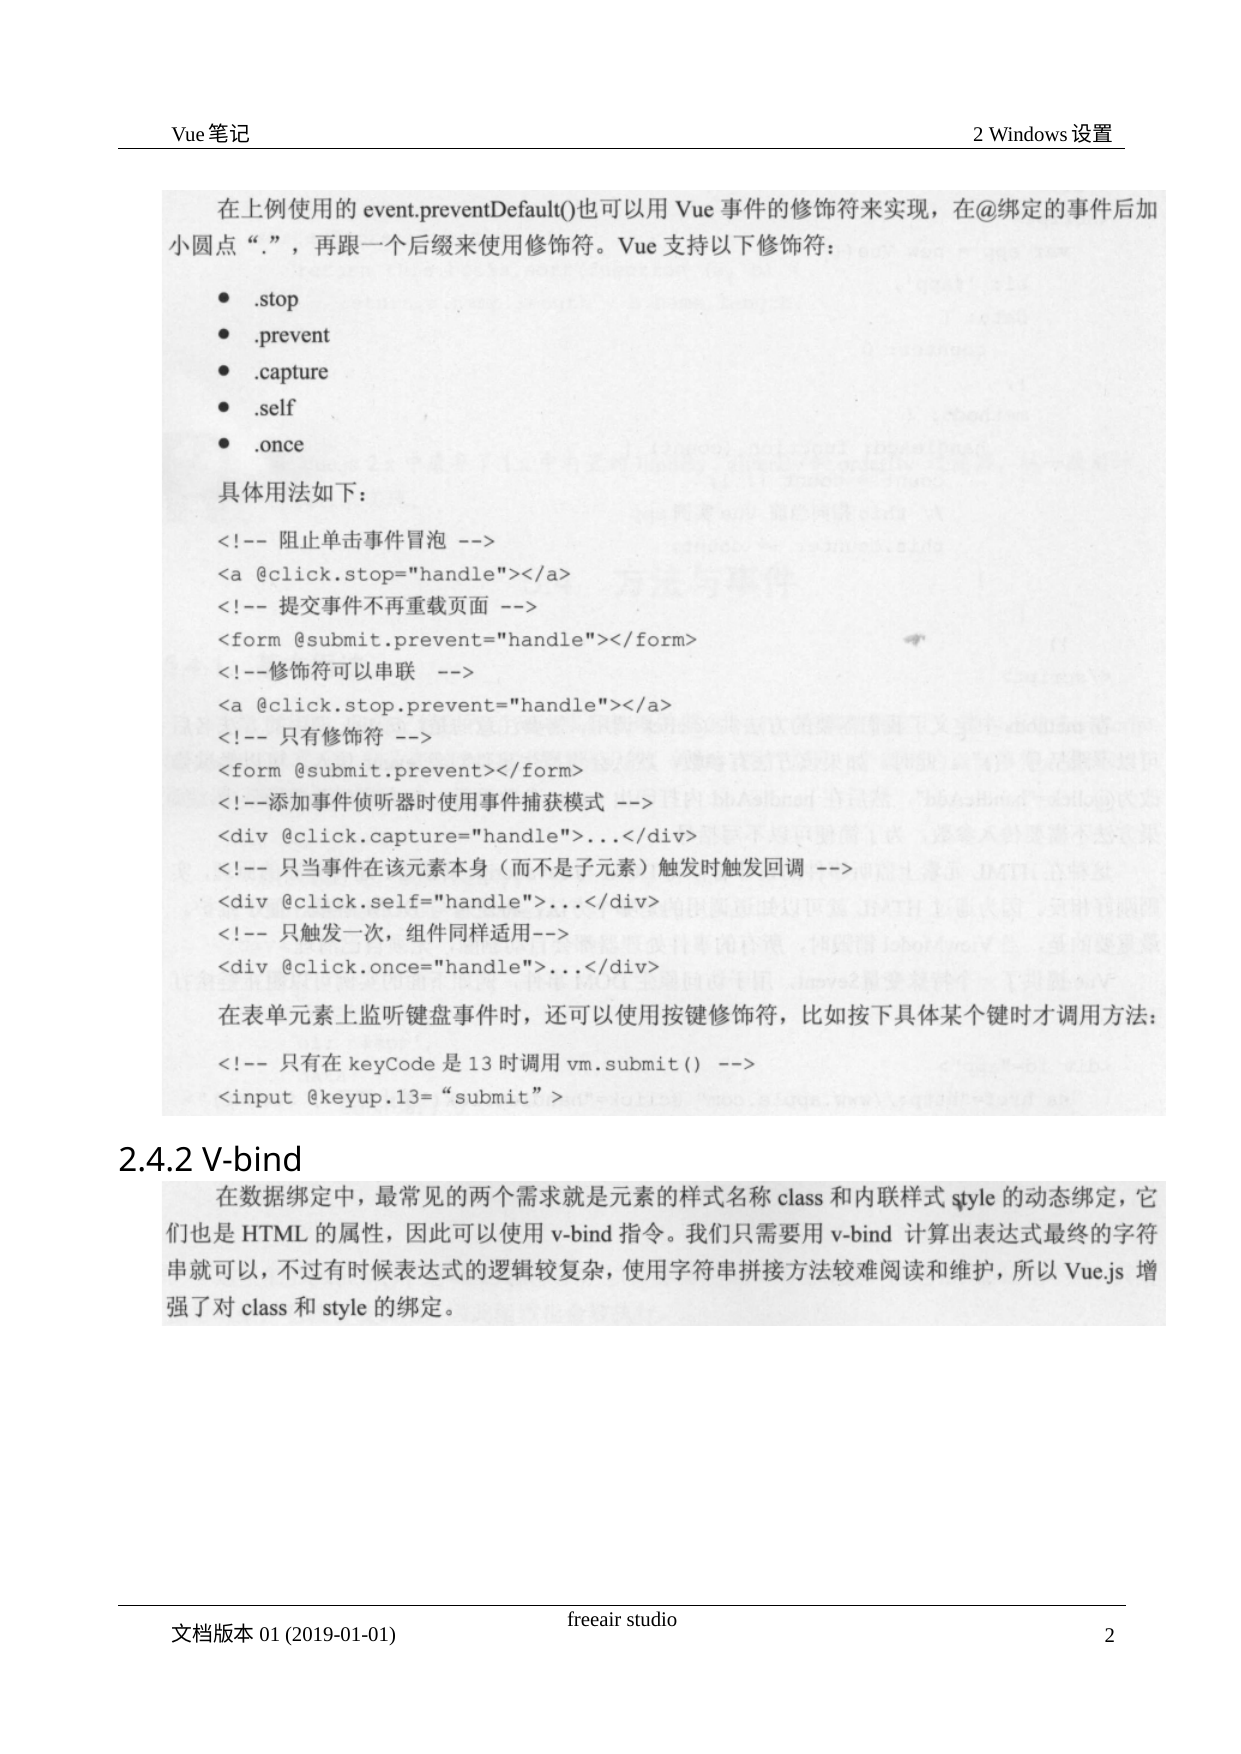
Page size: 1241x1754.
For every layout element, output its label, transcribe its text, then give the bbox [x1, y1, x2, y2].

subtitle V-bind [118, 1136, 1122, 1182]
picture [161, 190, 1166, 1116]
picture [161, 1181, 1166, 1326]
